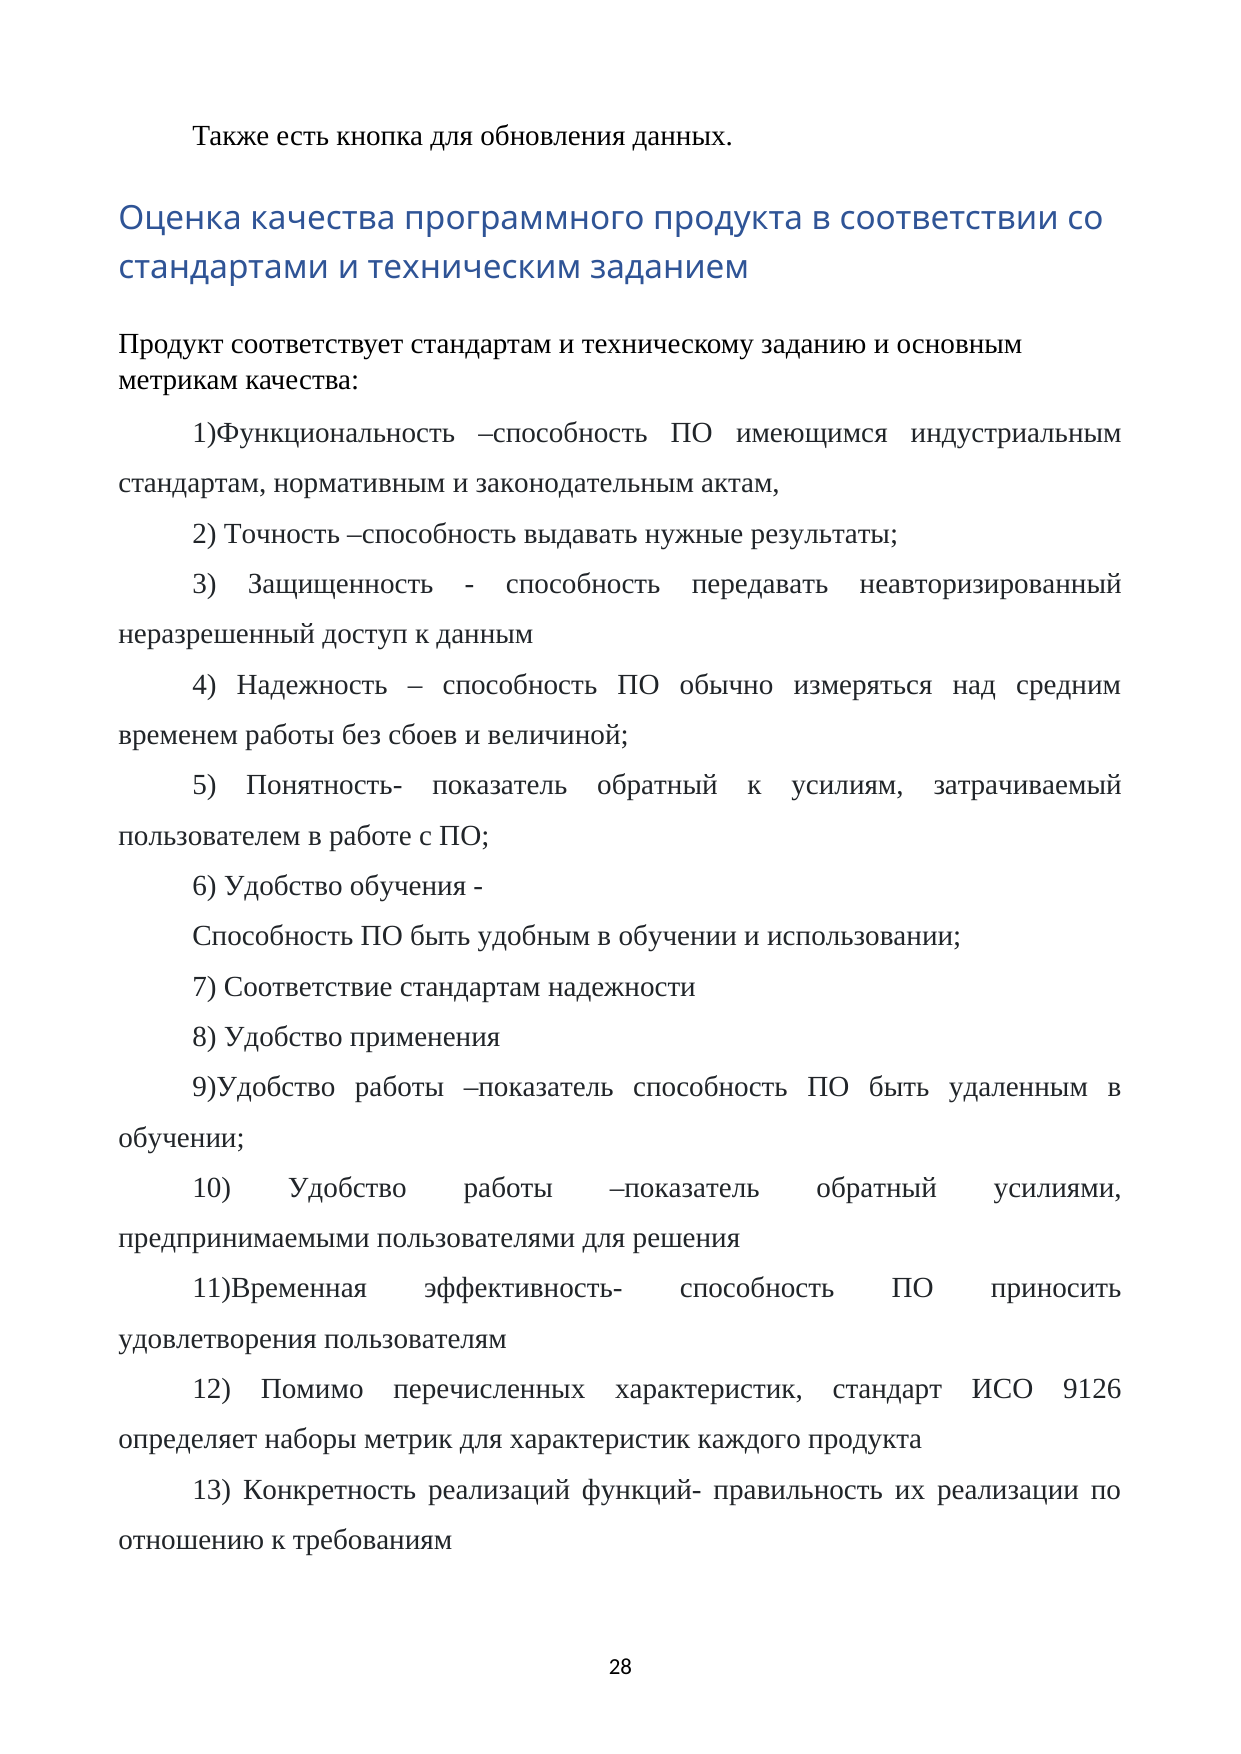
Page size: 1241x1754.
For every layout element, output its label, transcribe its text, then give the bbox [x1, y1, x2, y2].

text 13) Конкретность реализаций функций- правильность их реализации по отношению к требованиям [118, 1472, 1122, 1556]
text 9)Удобство работы –показатель способность ПО быть удаленным в обучении; [118, 1069, 1122, 1153]
text 6) Удобство обучения - [118, 868, 1122, 902]
text Также есть кнопка для обновления данных. [118, 118, 1122, 152]
text 1)Функциональность –способность ПО имеющимся индустриальным стандартам, нормативным и законодательным актам, [118, 415, 1122, 499]
text 8) Удобство применения [118, 1019, 1122, 1053]
text 12) Помимо перечисленных характеристик, стандарт ИСО 9126 определяет наборы метрик для характеристик каждого продукта [118, 1371, 1122, 1455]
text Продукт соответствует стандартам и техническому заданию и основным метрикам качества: [118, 291, 1122, 396]
text 5) Понятность- показатель обратный к усилиям, затрачиваемый пользователем в работе с ПО; [118, 767, 1122, 851]
text 10) Удобство работы –показатель обратный усилиями, предпринимаемыми пользователями для решения [118, 1170, 1122, 1254]
text 3) Защищенность - способность передавать неавторизированный неразрешенный доступ к данным [118, 566, 1122, 650]
subtitle Оценка качества программного продукта в соответствии со стандартами и техническим заданием [118, 193, 1122, 288]
text Способность ПО быть удобным в обучении и использовании; [118, 918, 1122, 952]
text 7) Соответствие стандартам надежности [118, 969, 1122, 1002]
text 4) Надежность – способность ПО обычно измеряться над средним временем работы без сбоев и величиной; [118, 667, 1122, 751]
text 11)Временная эффективность- способность ПО приносить удовлетворения пользователям [118, 1271, 1122, 1354]
text 2) Точность –способность выдавать нужные результаты; [118, 516, 1122, 549]
